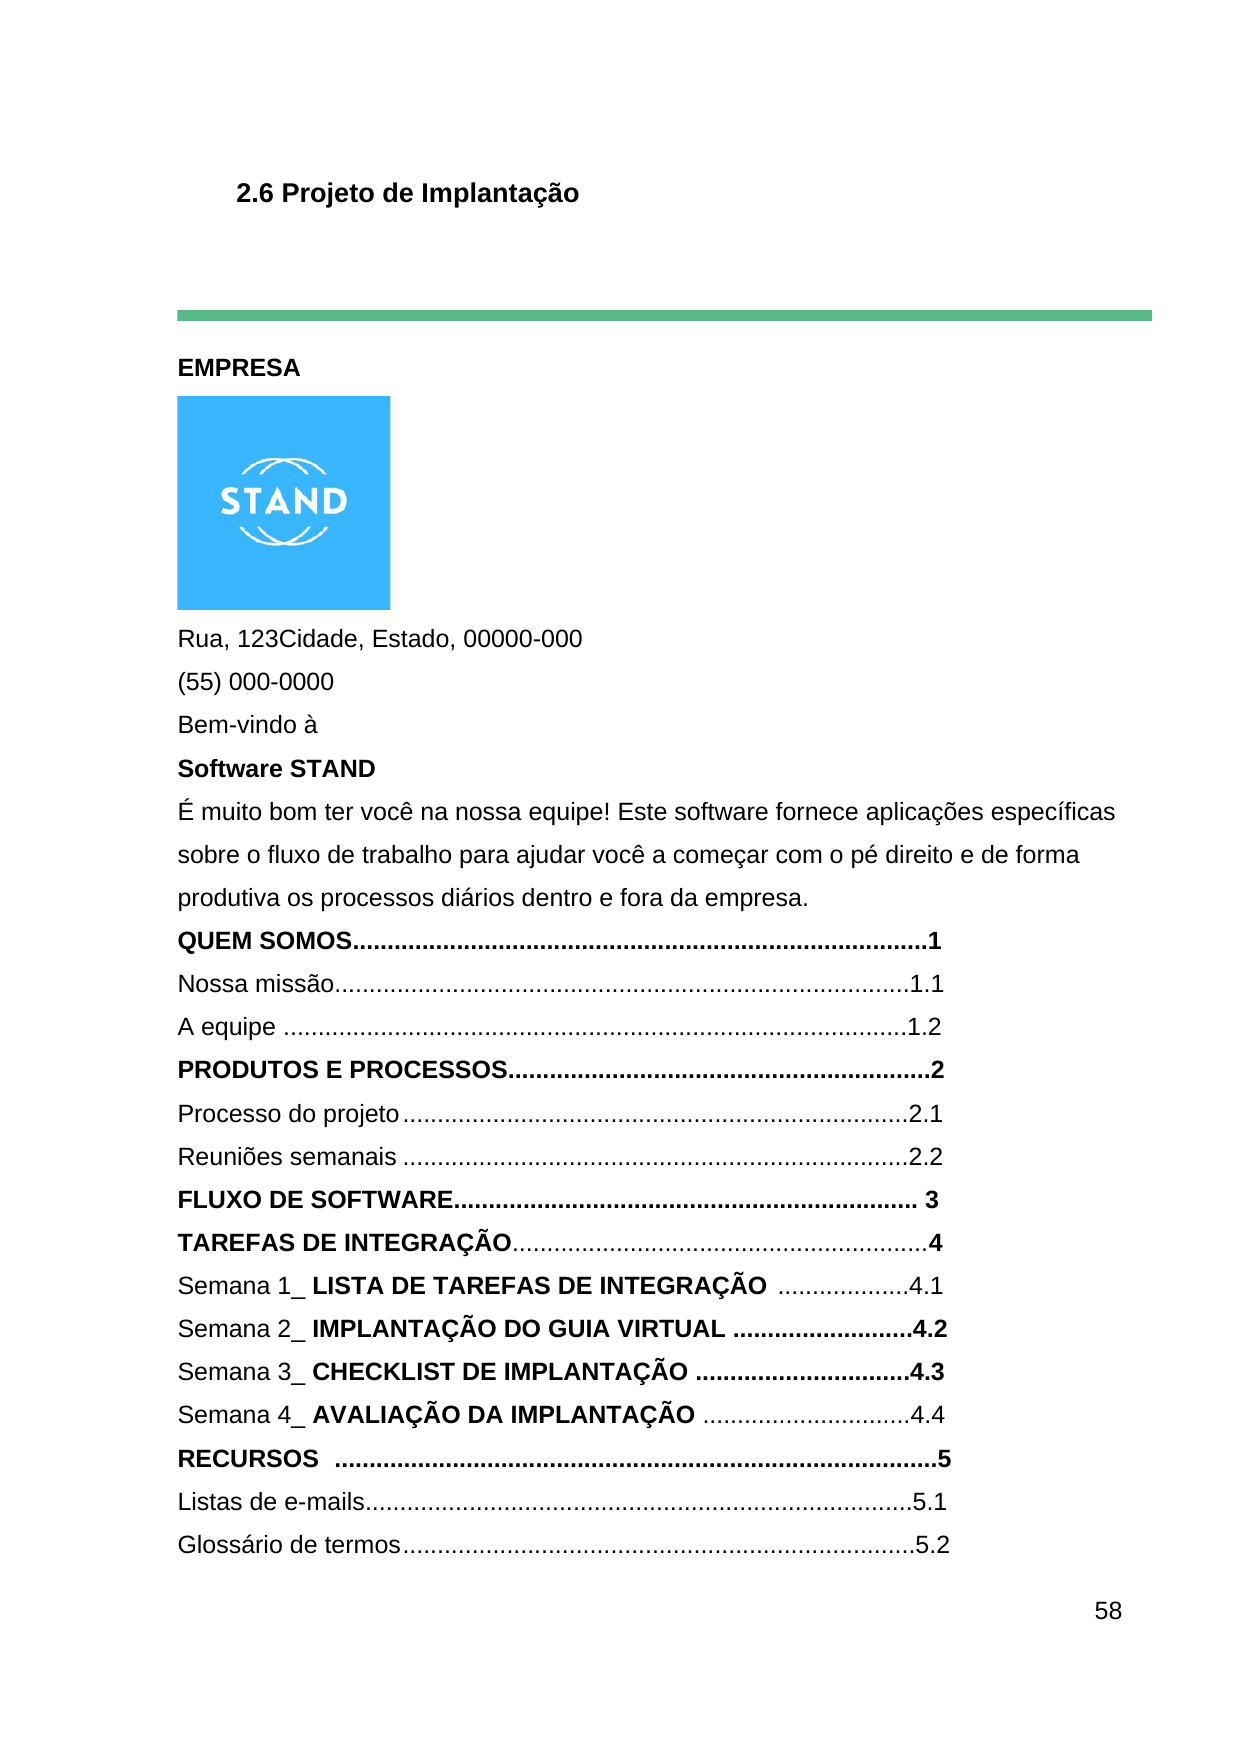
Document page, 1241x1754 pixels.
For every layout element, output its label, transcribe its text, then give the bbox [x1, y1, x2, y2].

picture [177, 310, 1153, 321]
text EMPRESA [177, 353, 1122, 610]
text Rua, 123Cidade, Estado, 00000-000 (55) 000-0000 [177, 624, 1122, 696]
picture [177, 396, 391, 610]
text É muito bom ter você na nossa equipe! Este software fornece aplicações específicas sobre o fluxo de trabalho para ajudar você a começar com o pé direito e de forma produtiva os processos diários dentro e fora da empresa. [177, 797, 1122, 912]
subtitle 2.6 Projeto de Implantação [236, 177, 1122, 208]
text Bem-vindo à Software STAND [177, 711, 1122, 782]
